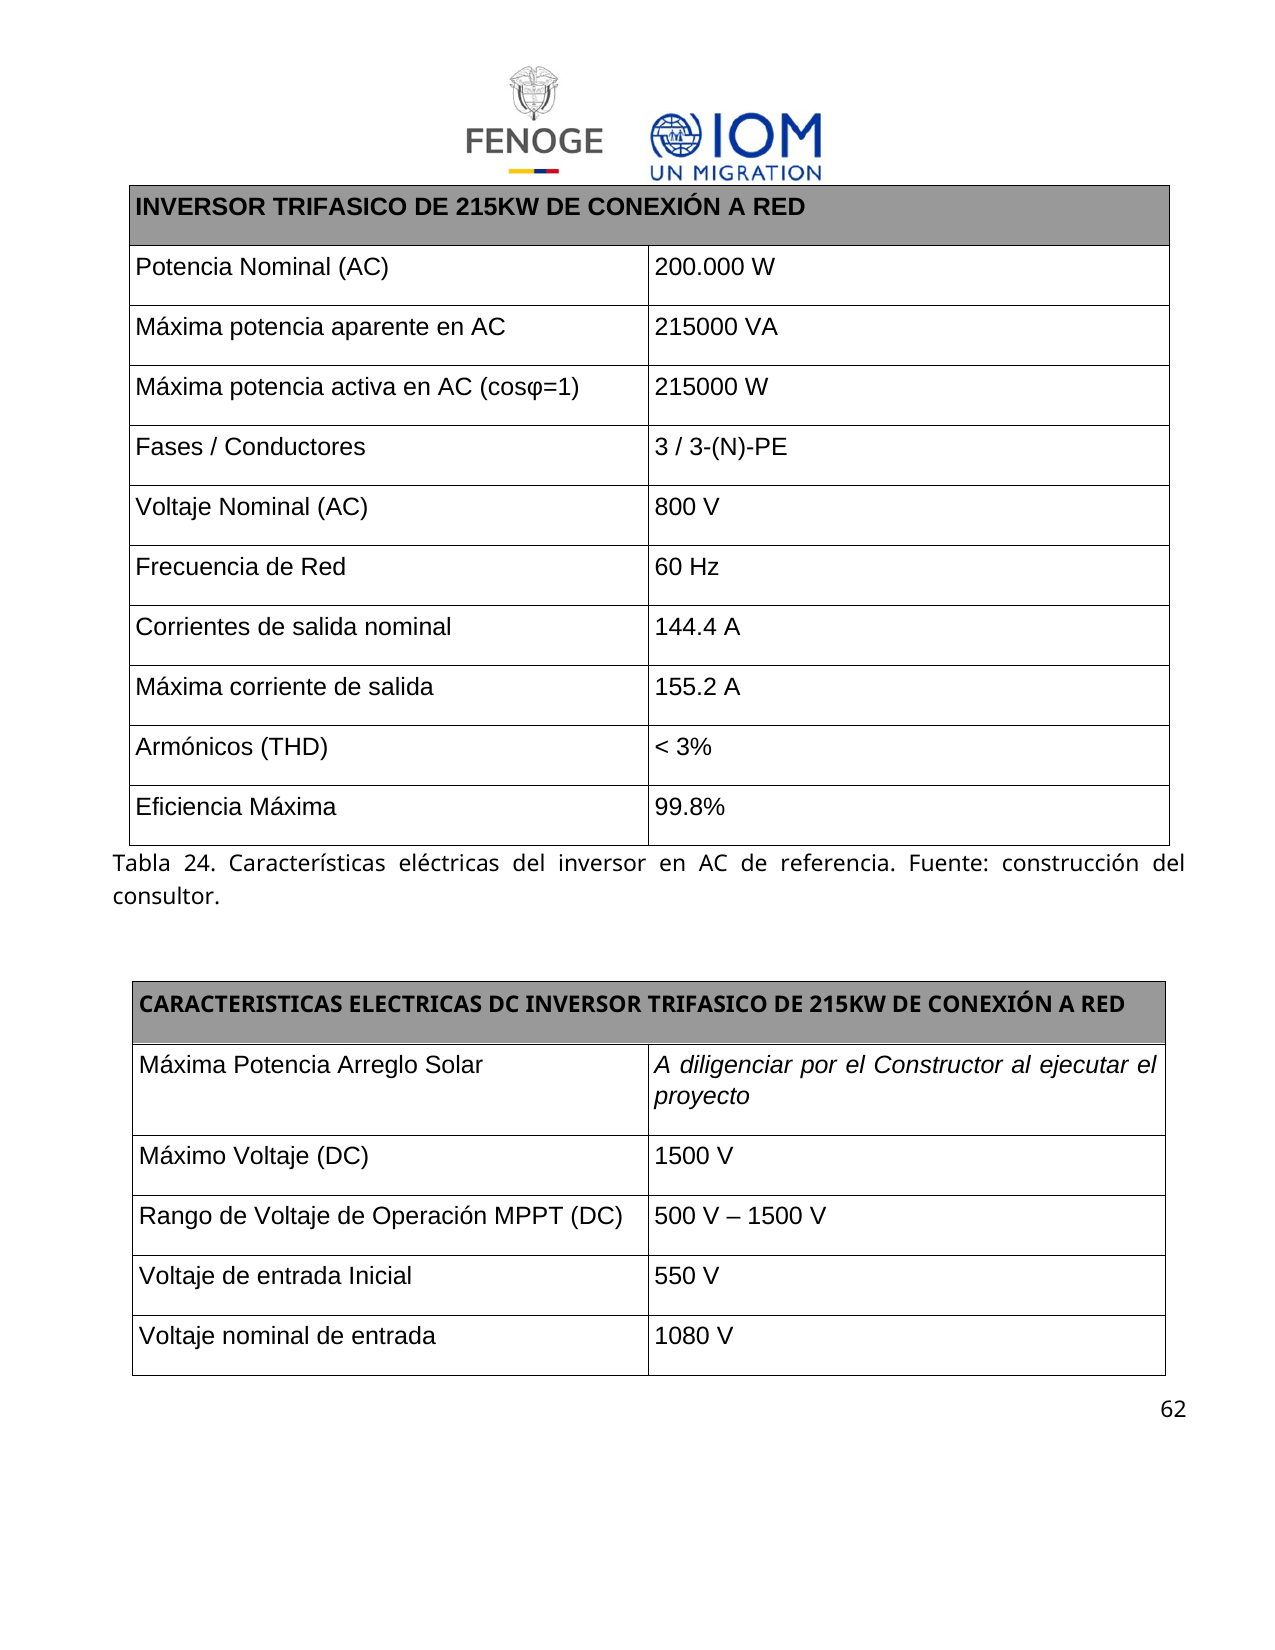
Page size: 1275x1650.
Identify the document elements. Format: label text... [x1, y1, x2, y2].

picture [646, 111, 825, 182]
table_cell Voltaje Nominal (AC) [130, 486, 648, 545]
table_cell Máxima potencia activa en AC (cosφ=1) [130, 366, 648, 425]
table_cell Fases / Conductores [130, 426, 648, 485]
table_cell Potencia Nominal (AC) [130, 246, 648, 305]
table_cell 99.8% [649, 786, 1169, 845]
table_cell Frecuencia de Red [130, 546, 648, 605]
table_header CARACTERISTICAS ELECTRICAS DC INVERSOR TRIFASICO DE 215KW DE CONEXIÓN A RED [133, 982, 1165, 1043]
table_cell Máxima potencia aparente en AC [130, 306, 648, 365]
table_cell 144.4 A [649, 606, 1169, 665]
table_cell 215000 W [649, 366, 1169, 425]
table_cell 550 V [649, 1256, 1165, 1314]
table_cell < 3% [649, 726, 1169, 785]
table_header INVERSOR TRIFASICO DE 215KW DE CONEXIÓN A RED [130, 186, 1169, 245]
table_cell Máxima corriente de salida [130, 666, 648, 725]
table_cell 155.2 A [649, 666, 1169, 725]
table_cell 1080 V [649, 1316, 1165, 1374]
table_cell Corrientes de salida nominal [130, 606, 648, 665]
table_cell Máxima Potencia Arreglo Solar [133, 1045, 648, 1134]
table_cell Voltaje nominal de entrada [133, 1316, 648, 1374]
table_cell 1500 V [649, 1136, 1165, 1194]
table_cell Armónicos (THD) [130, 726, 648, 785]
picture [450, 60, 622, 179]
table_cell 60 Hz [649, 546, 1169, 605]
table_cell 800 V [649, 486, 1169, 545]
table_cell 3 / 3-(N)-PE [649, 426, 1169, 485]
table_cell Rango de Voltaje de Operación MPPT (DC) [133, 1196, 648, 1254]
table_cell Eficiencia Máxima [130, 786, 648, 845]
table_cell Máximo Voltaje (DC) [133, 1136, 648, 1194]
table_cell 500 V – 1500 V [649, 1196, 1165, 1254]
table_cell 215000 VA [649, 306, 1169, 365]
table_cell A diligenciar por el Constructor al ejecutar el proyecto [649, 1045, 1165, 1134]
table_cell Voltaje de entrada Inicial [133, 1256, 648, 1314]
table_cell 200.000 W [649, 246, 1169, 305]
